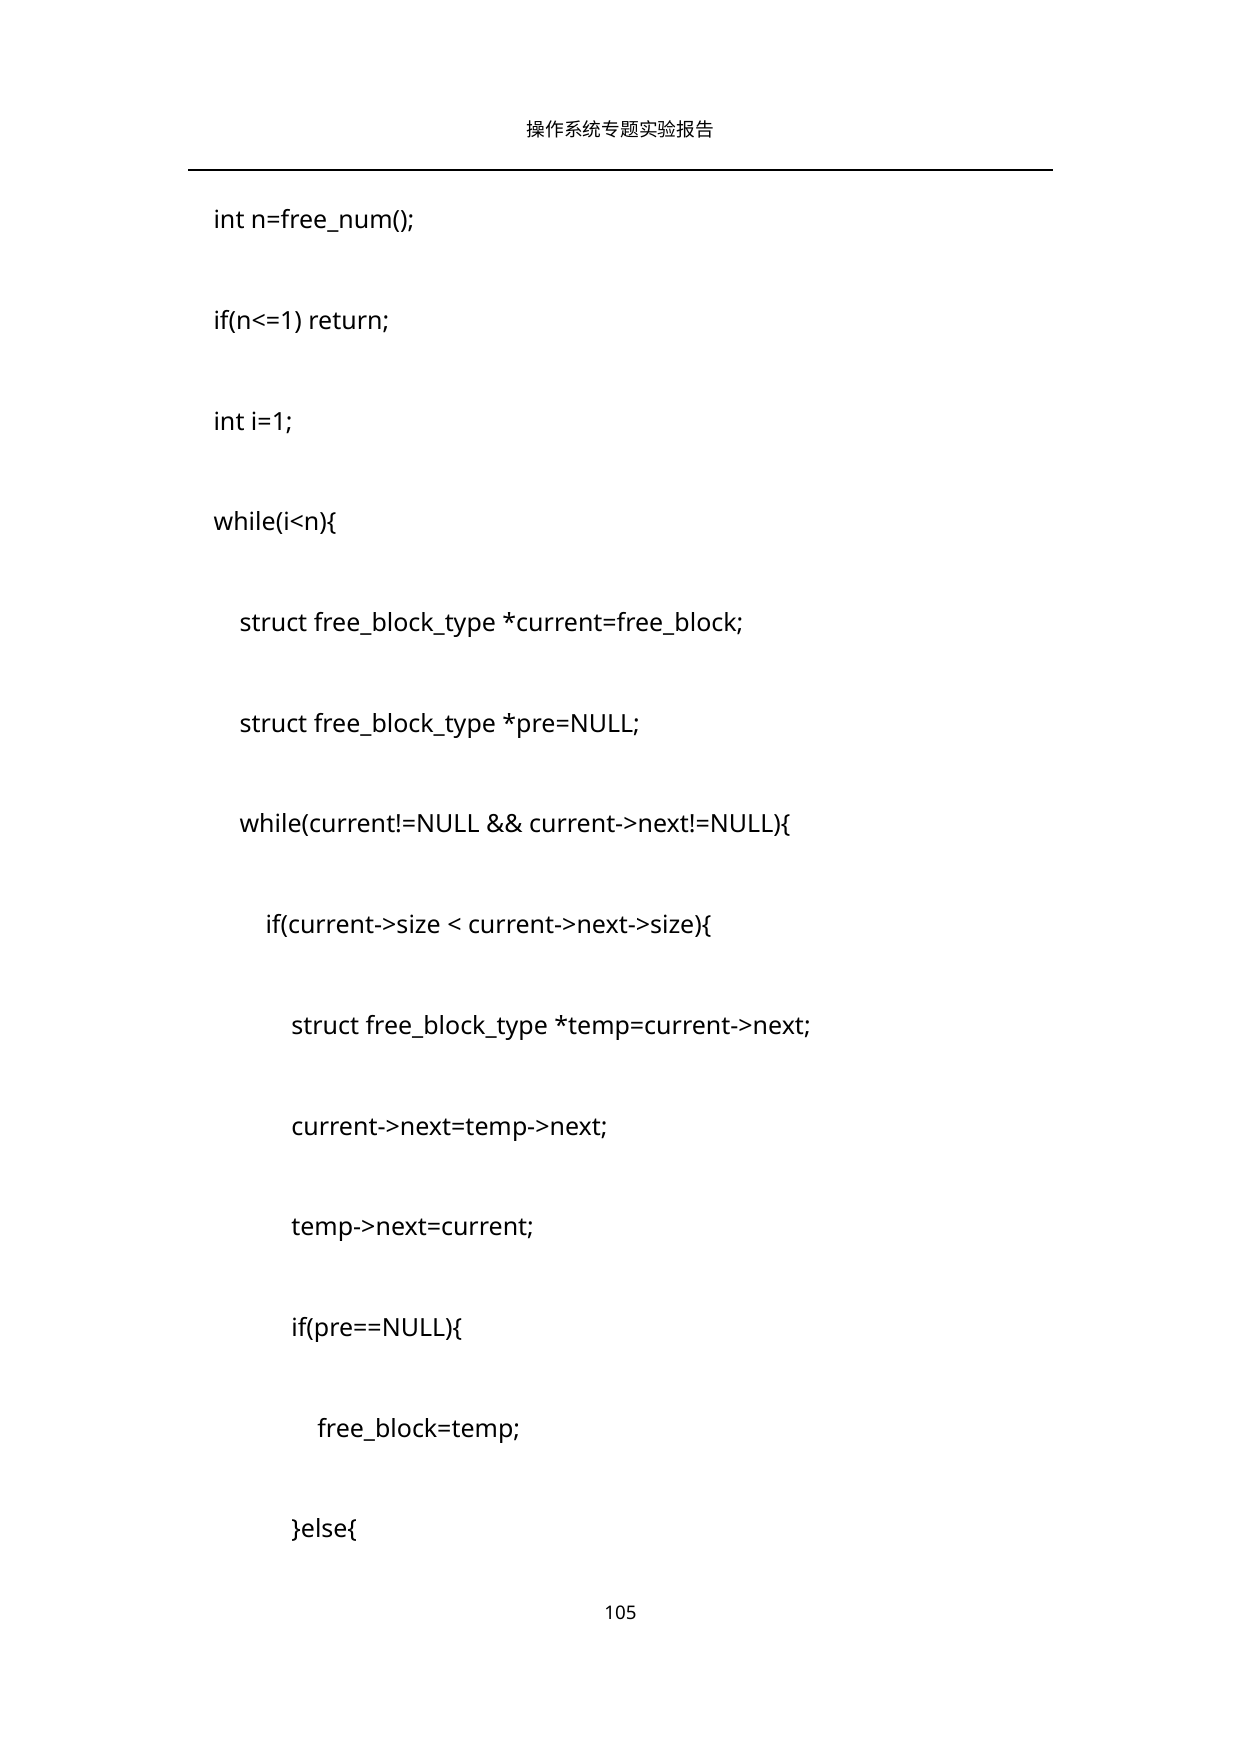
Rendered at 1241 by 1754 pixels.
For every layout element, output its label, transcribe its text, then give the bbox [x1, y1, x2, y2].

text free_block=temp; [187, 1395, 1053, 1460]
text if(pre==NULL){ [187, 1294, 1053, 1359]
text struct free_block_type *temp=current->next; [187, 992, 1053, 1057]
text while(i<n){ [187, 488, 1053, 553]
text temp->next=current; [187, 1193, 1053, 1258]
text struct free_block_type *current=free_block; [187, 589, 1053, 654]
text int i=1; [187, 388, 1053, 453]
text struct free_block_type *pre=NULL; [187, 690, 1053, 755]
text if(n<=1) return; [187, 287, 1053, 352]
text if(current->size < current->next->size){ [187, 891, 1053, 956]
text }else{ [187, 1496, 1053, 1561]
text current->next=temp->next; [187, 1093, 1053, 1158]
text while(current!=NULL && current->next!=NULL){ [187, 791, 1053, 856]
text int n=free_num(); [187, 186, 1053, 251]
